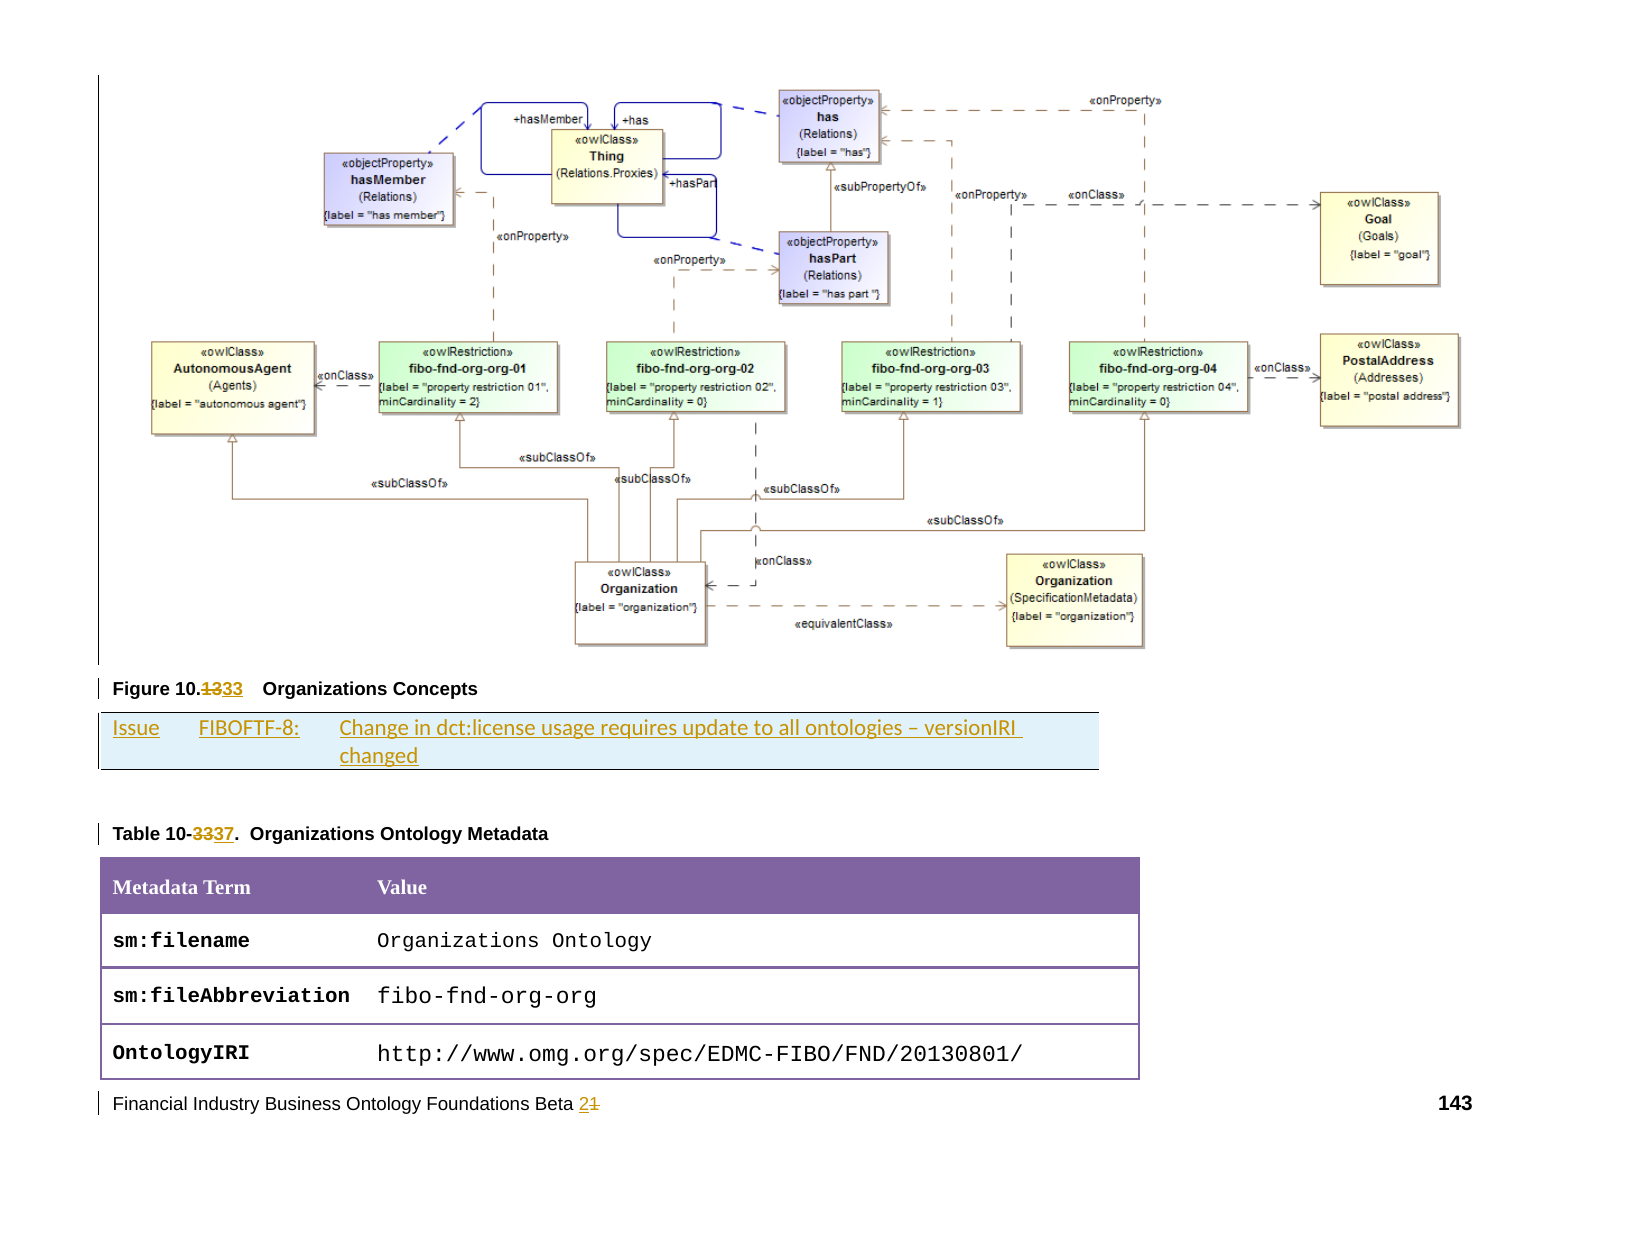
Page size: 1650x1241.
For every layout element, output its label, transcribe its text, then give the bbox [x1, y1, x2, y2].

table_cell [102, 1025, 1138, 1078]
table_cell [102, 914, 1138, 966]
text Figure 10. Organizations Concepts [112, 678, 1477, 699]
picture [112, 75, 1478, 666]
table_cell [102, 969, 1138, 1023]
text Table 10-. Organizations Ontology Metadata [112, 823, 1477, 844]
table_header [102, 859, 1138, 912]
